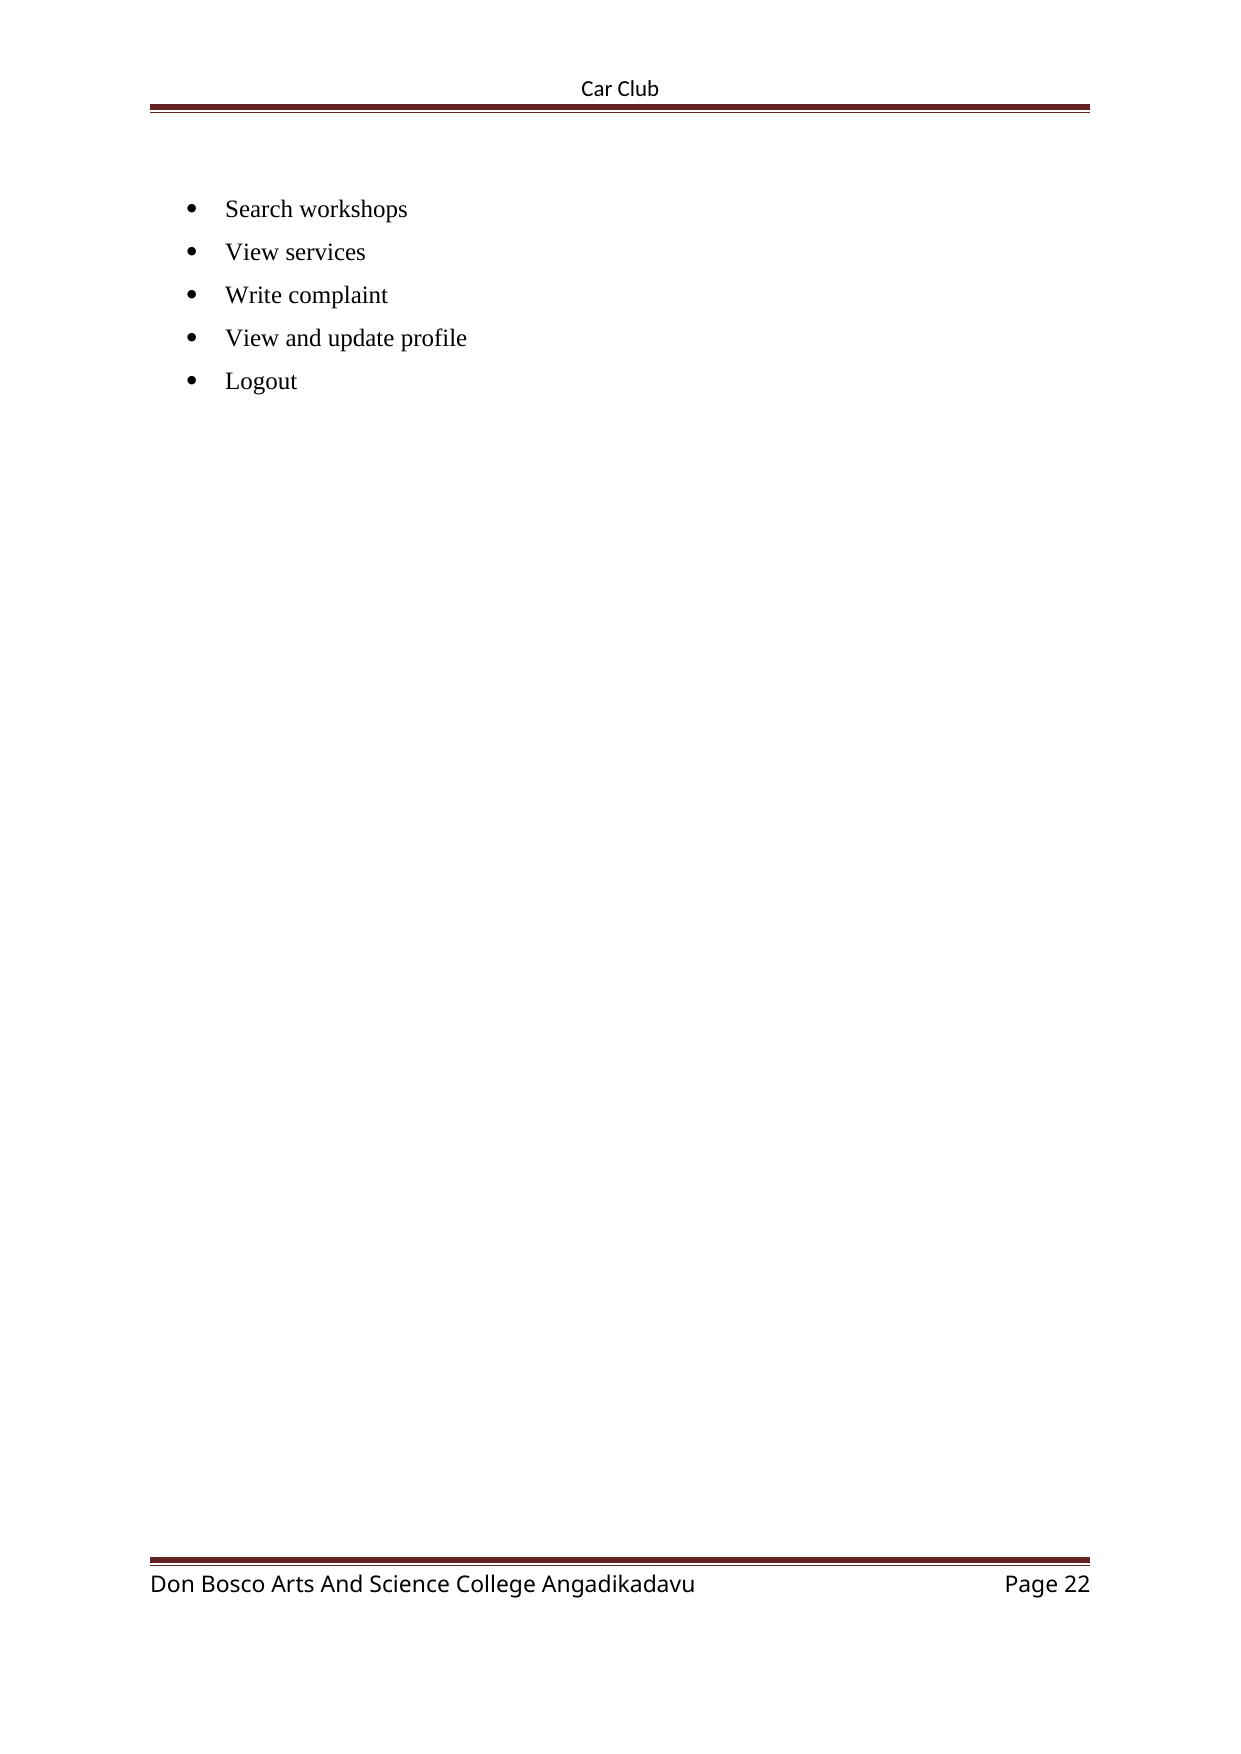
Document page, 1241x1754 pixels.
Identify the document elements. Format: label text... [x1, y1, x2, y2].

list Logout [187, 366, 1090, 395]
list View and update profile [187, 323, 1090, 352]
list Search workshops [187, 194, 1090, 223]
list Write complaint [187, 280, 1090, 309]
list View services [187, 237, 1090, 266]
